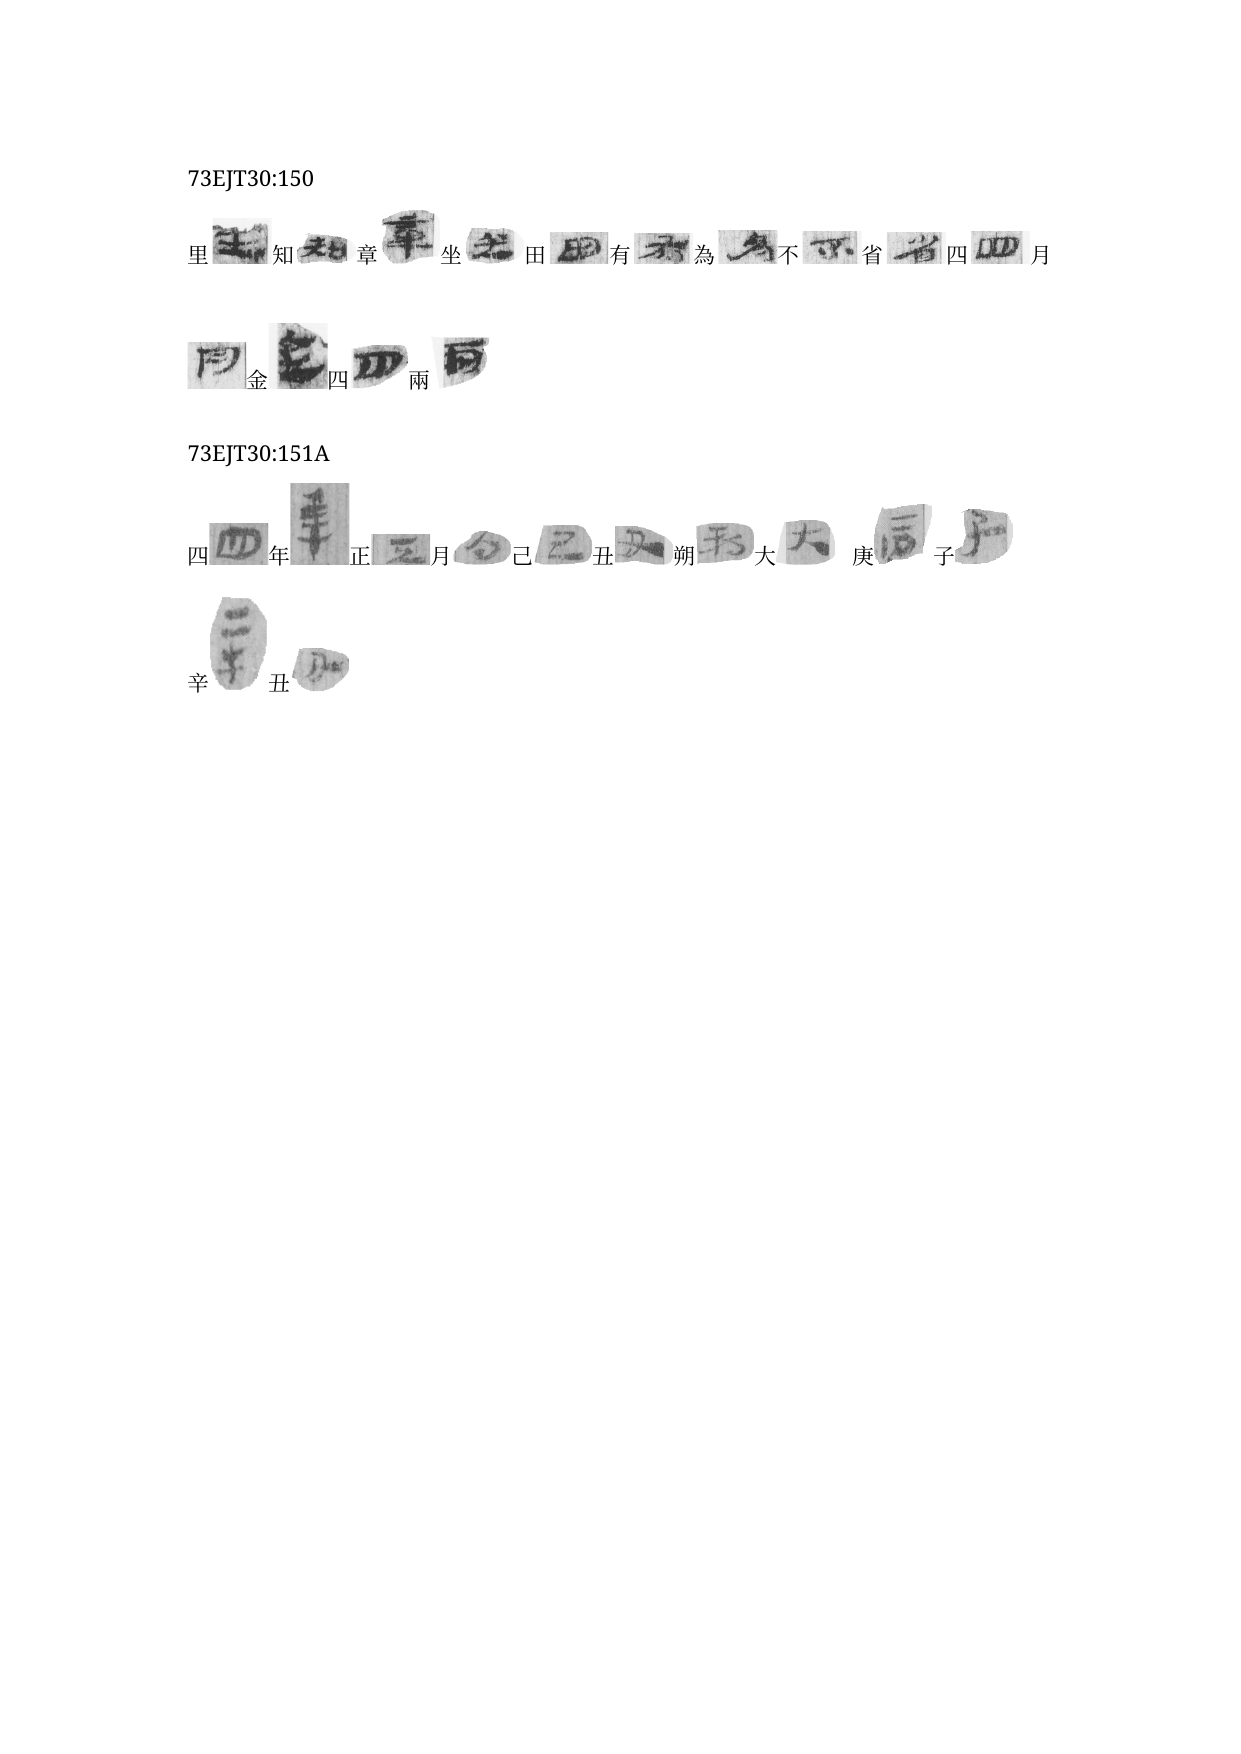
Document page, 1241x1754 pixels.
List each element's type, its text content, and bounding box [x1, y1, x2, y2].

picture [971, 231, 1031, 264]
picture [187, 342, 247, 389]
picture [268, 323, 328, 389]
picture [873, 503, 933, 565]
picture [209, 523, 269, 565]
picture [371, 534, 431, 565]
picture [297, 232, 357, 264]
text 辛丑 [187, 597, 1053, 727]
picture [802, 231, 862, 264]
picture [212, 218, 272, 264]
picture [549, 232, 609, 264]
text 73EJT30:150 [187, 162, 1053, 194]
text 73EJT30:151A [187, 436, 1053, 469]
picture [290, 483, 350, 565]
picture [290, 647, 350, 692]
picture [634, 233, 694, 264]
picture [430, 335, 490, 389]
picture [614, 525, 674, 565]
picture [381, 209, 441, 264]
picture [209, 597, 269, 692]
picture [349, 344, 409, 389]
picture [452, 530, 512, 565]
picture [776, 519, 836, 565]
picture [954, 508, 1014, 565]
picture [465, 227, 525, 264]
text 里知章坐田有為不省四月金四兩 [187, 209, 1053, 421]
picture [695, 522, 754, 565]
picture [886, 232, 946, 264]
picture [533, 525, 593, 565]
picture [718, 230, 778, 264]
